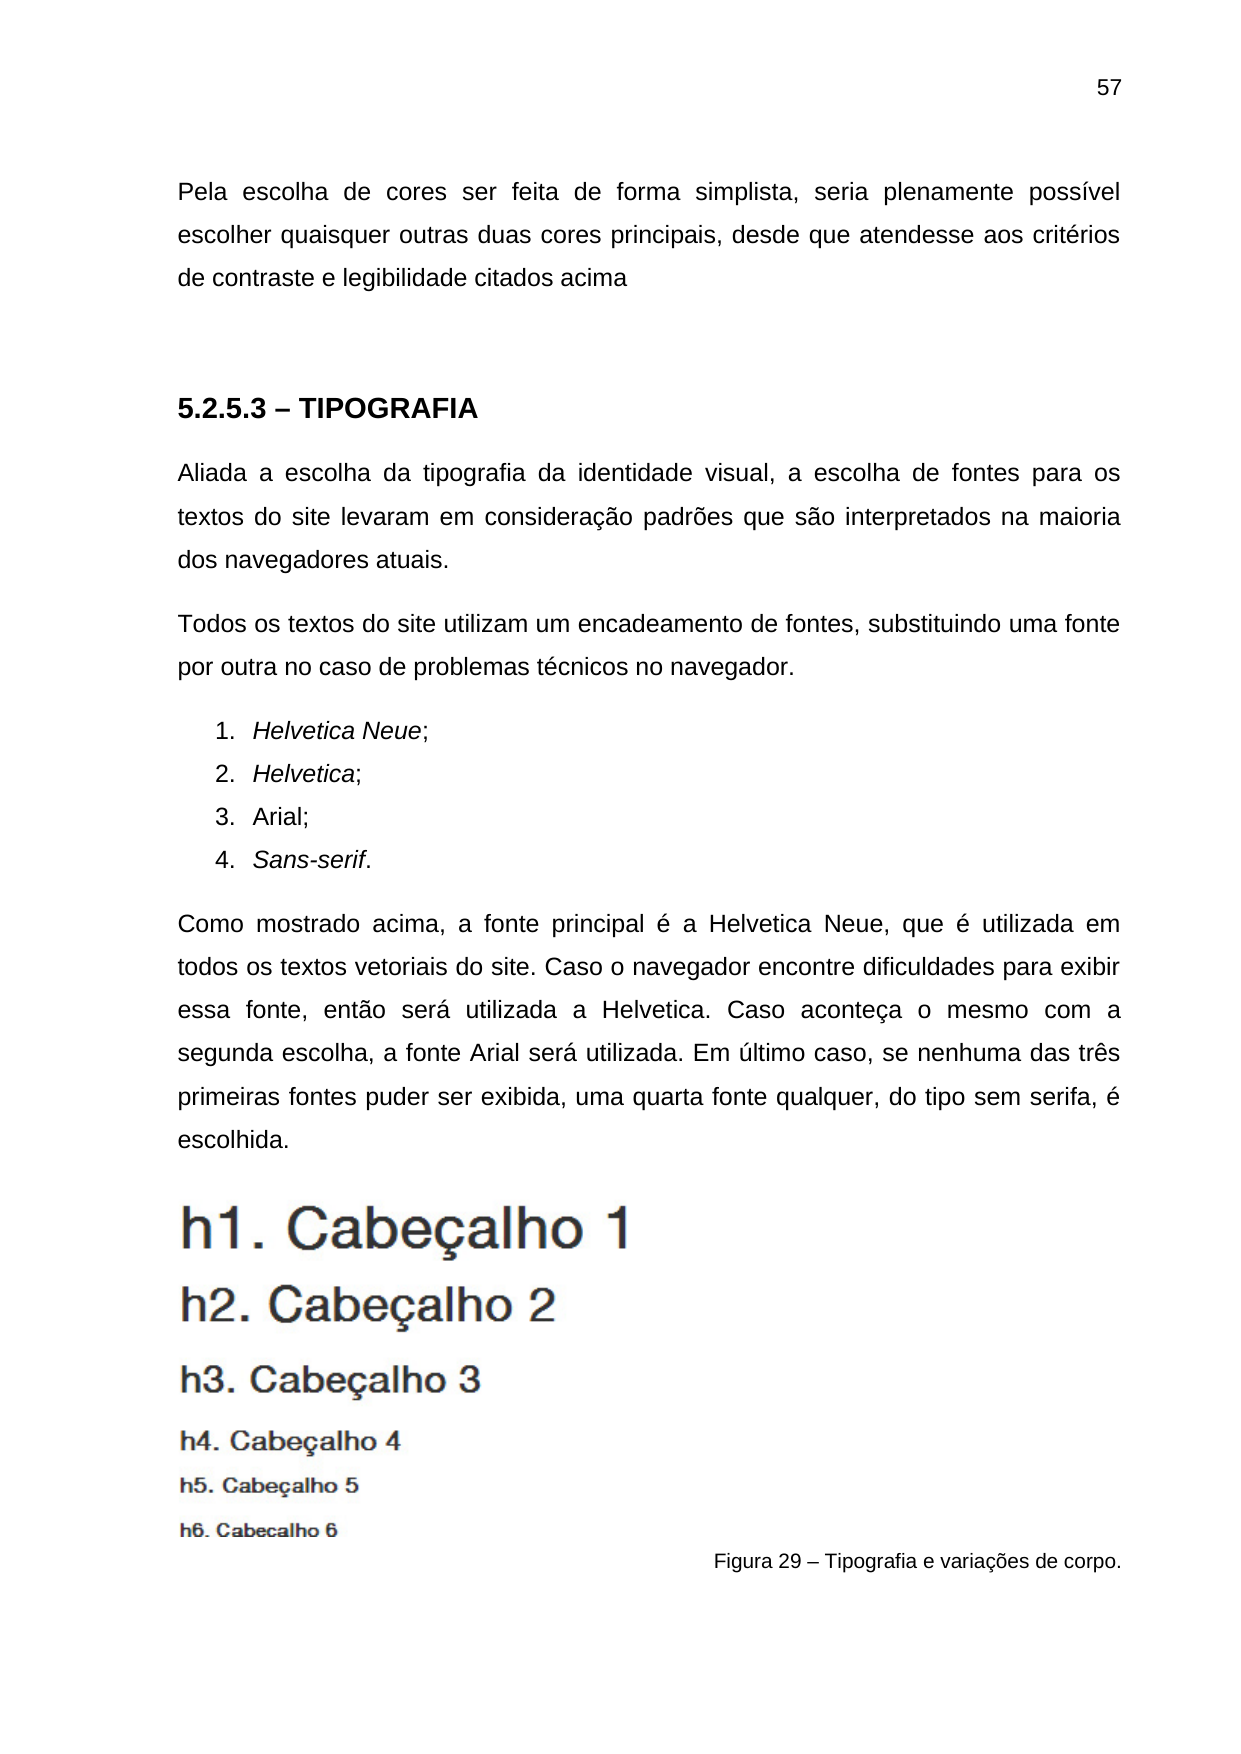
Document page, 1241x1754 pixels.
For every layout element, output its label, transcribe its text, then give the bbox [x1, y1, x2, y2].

text Pela escolha de cores ser feita de forma simplista, seria plenamente possível escolher quaisquer outras duas cores principais, desde que atendesse aos critérios de contraste e legibilidade citados acima [177, 177, 1122, 292]
list Helvetica Neue; [215, 716, 1122, 744]
list Sans-serif. [215, 845, 1122, 874]
list Helvetica; [215, 759, 1122, 788]
text Aliada a escolha da tipografia da identidade visual, a escolha de fontes para os textos do site levaram em consideração padrões que são interpretados na maioria dos navegadores atuais. [177, 458, 1122, 573]
list Arial; [215, 802, 1122, 831]
picture [178, 1188, 1123, 1537]
text Todos os textos do site utilizam um encadeamento de fontes, substituindo uma fonte por outra no caso de problemas técnicos no navegador. [177, 609, 1122, 681]
text Como mostrado acima, a fonte principal é a Helvetica Neue, que é utilizada em todos os textos vetoriais do site. Caso o navegador encontre dificuldades para exibir essa fonte, então será utilizada a Helvetica. Caso aconteça o mesmo com a segunda escolha, a fonte Arial será utilizada. Em último caso, se nenhuma das três primeiras fontes puder ser exibida, uma quarta fonte qualquer, do tipo sem serifa, é escolhida. [177, 909, 1122, 1153]
subtitle 5.2.5.3 – TIPOGRAFIA [177, 391, 1122, 425]
